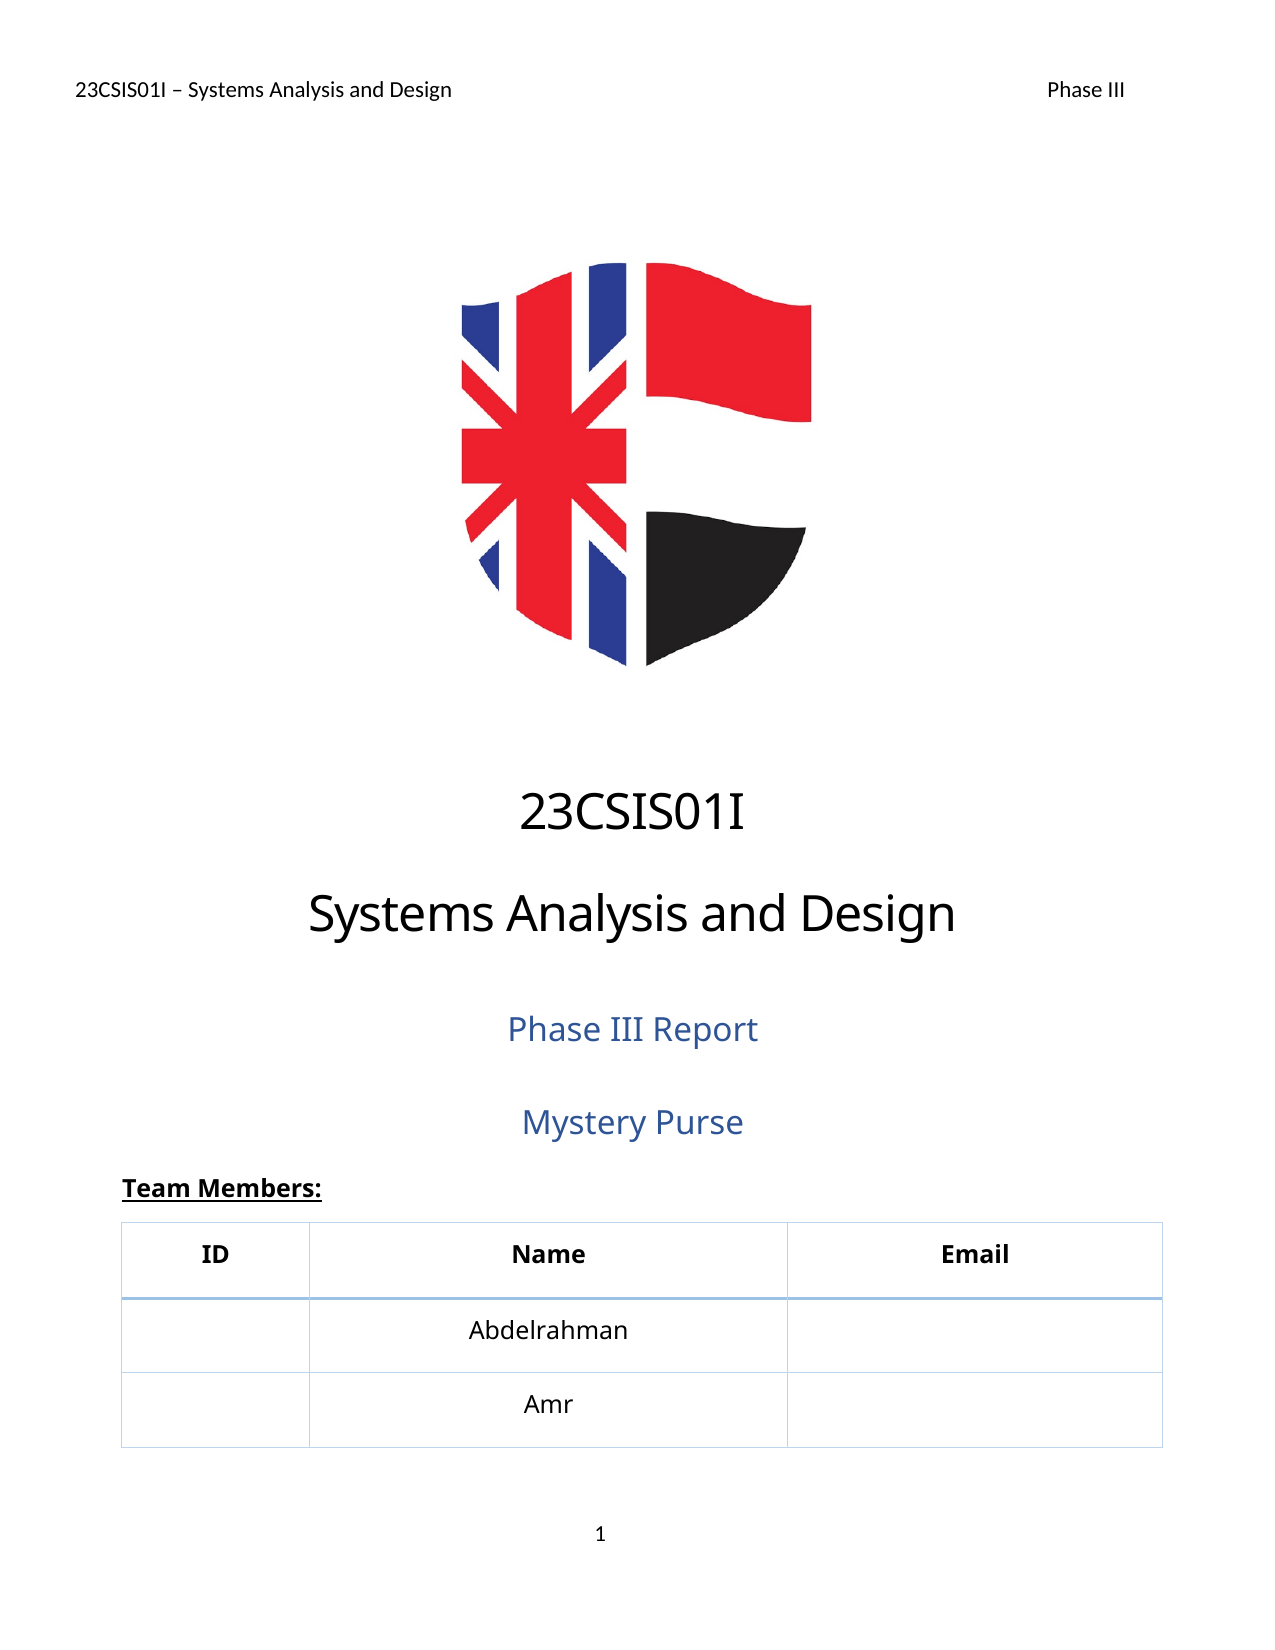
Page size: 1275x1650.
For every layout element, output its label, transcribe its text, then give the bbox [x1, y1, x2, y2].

text Systems Analysis and Design [75, 878, 1125, 946]
subtitle Mystery Purse [75, 1098, 1125, 1144]
table_cell [788, 1373, 1162, 1447]
table_cell [122, 1300, 309, 1372]
subtitle Team Members: [75, 1171, 1125, 1205]
picture [394, 209, 871, 686]
table_cell [788, 1300, 1162, 1372]
title 23CSIS01I [75, 776, 1125, 844]
table_cell [122, 1373, 309, 1447]
table_cell Amr [310, 1373, 787, 1447]
subtitle Phase III Report [75, 1005, 1125, 1051]
table_cell Abdelrahman [310, 1300, 787, 1372]
table_header Name [310, 1223, 787, 1297]
table_header ID [122, 1223, 309, 1297]
table_header Email [788, 1223, 1162, 1297]
